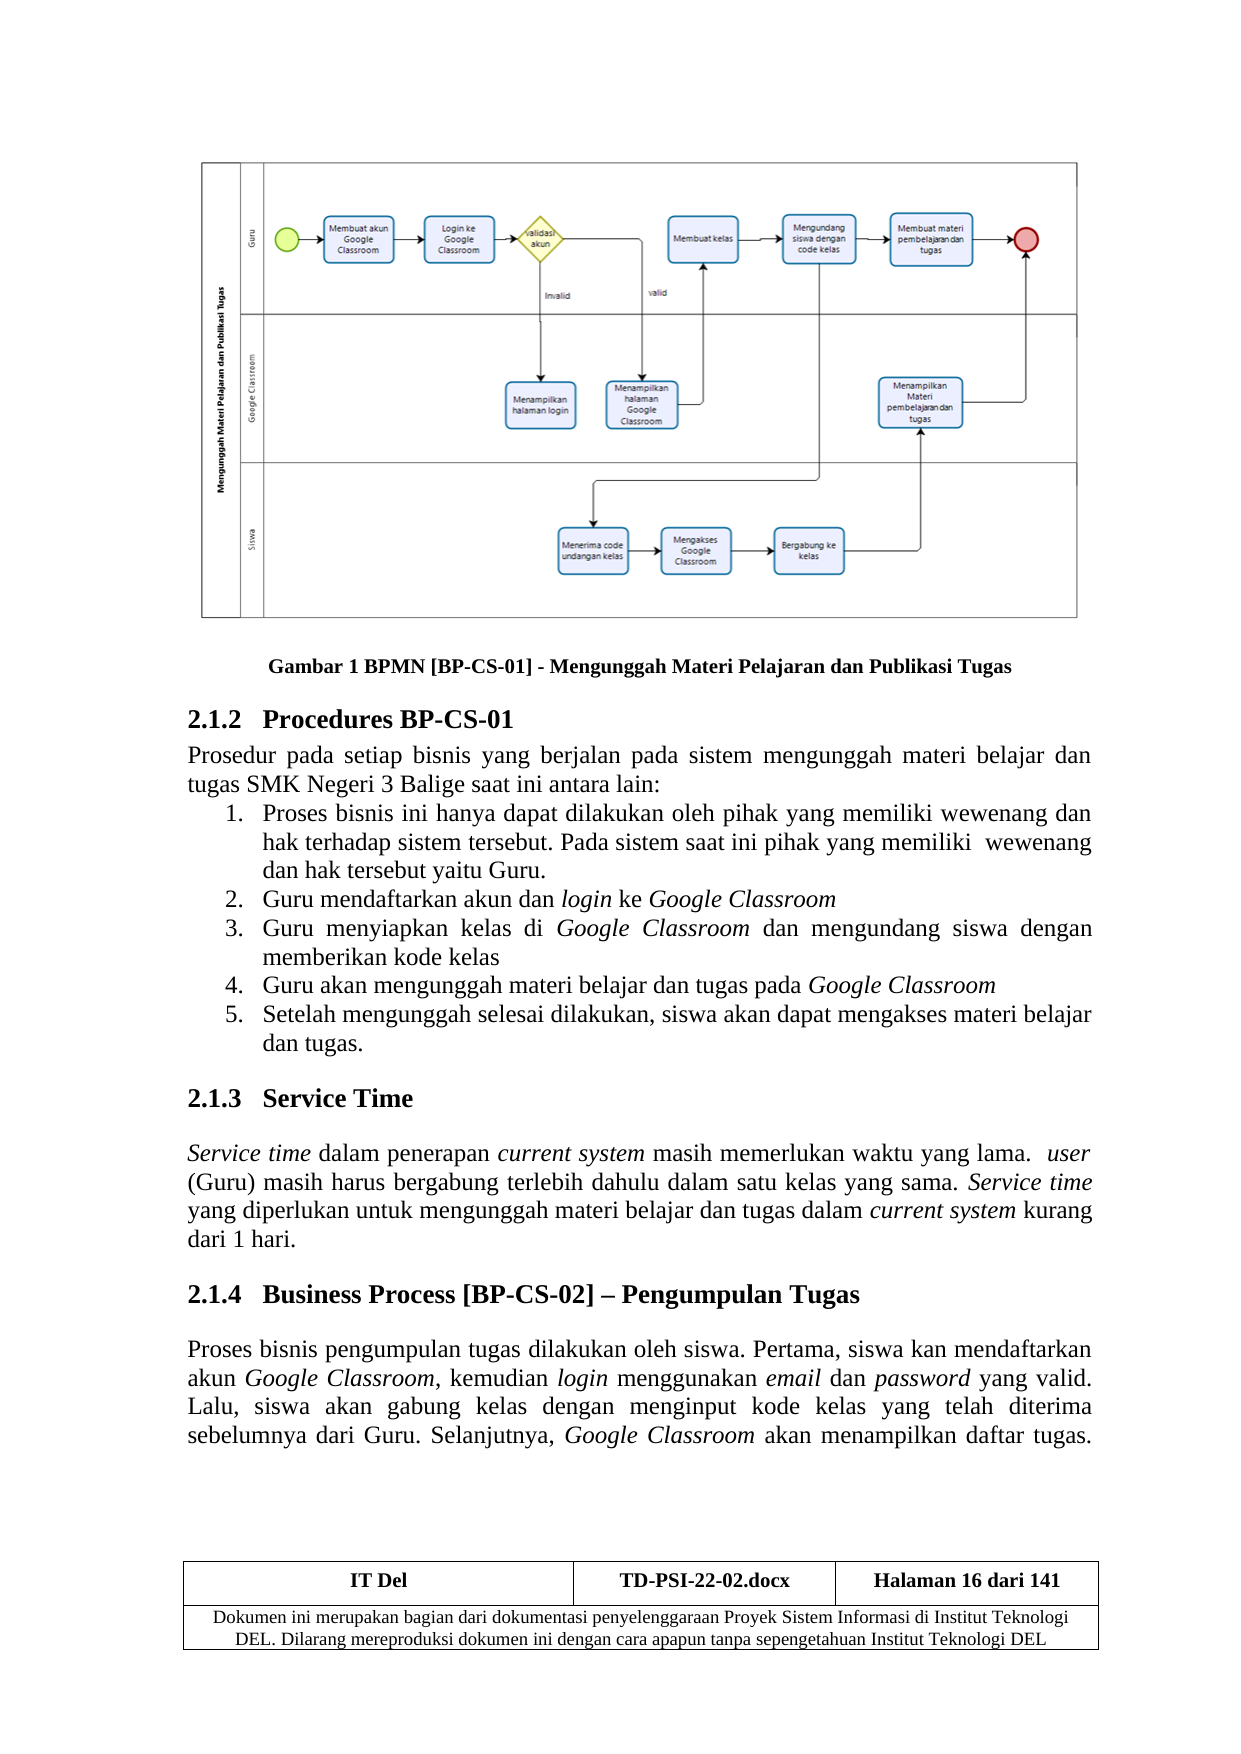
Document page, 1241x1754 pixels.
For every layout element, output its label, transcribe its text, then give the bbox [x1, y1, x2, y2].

list Guru mendaftarkan akun dan login ke Google Classroom [225, 884, 1092, 913]
text Prosedur pada setiap bisnis yang berjalan pada sistem mengunggah materi belajar dan tugas SMK Negeri 3 Balige saat ini antara lain: [187, 740, 1092, 798]
list Proses bisnis ini hanya dapat dilakukan oleh pihak yang memiliki wewenang dan hak terhadap sistem tersebut. Pada sistem saat ini pihak yang memiliki wewenang dan hak tersebut yaitu Guru. [225, 798, 1092, 884]
text Gambar 1 BPMN [BP-CS-01] - Mengunggah Materi Pelajaran dan Publikasi Tugas [187, 654, 1092, 678]
subtitle Service Time [187, 1082, 1092, 1113]
subtitle Business Process [BP-CS-02] – Pengumpulan Tugas [187, 1278, 1092, 1309]
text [187, 1334, 1092, 1449]
list Setelah mengunggah selesai dilakukan, siswa akan dapat mengakses materi belajar dan tugas. [225, 999, 1092, 1057]
list Guru menyiapkan kelas di Google Classroom dan mengundang siswa dengan memberikan kode kelas [225, 913, 1092, 970]
picture [187, 147, 1092, 629]
text Service time dalam penerapan current system masih memerlukan waktu yang lama. user (Guru) masih harus bergabung terlebih dahulu dalam satu kelas yang sama. Service time yang diperlukan untuk mengunggah materi belajar dan tugas dalam current system kurang dari 1 hari. [187, 1138, 1092, 1253]
subtitle Procedures BP-CS-01 [187, 703, 1092, 734]
list Guru akan mengunggah materi belajar dan tugas pada Google Classroom [225, 970, 1092, 999]
